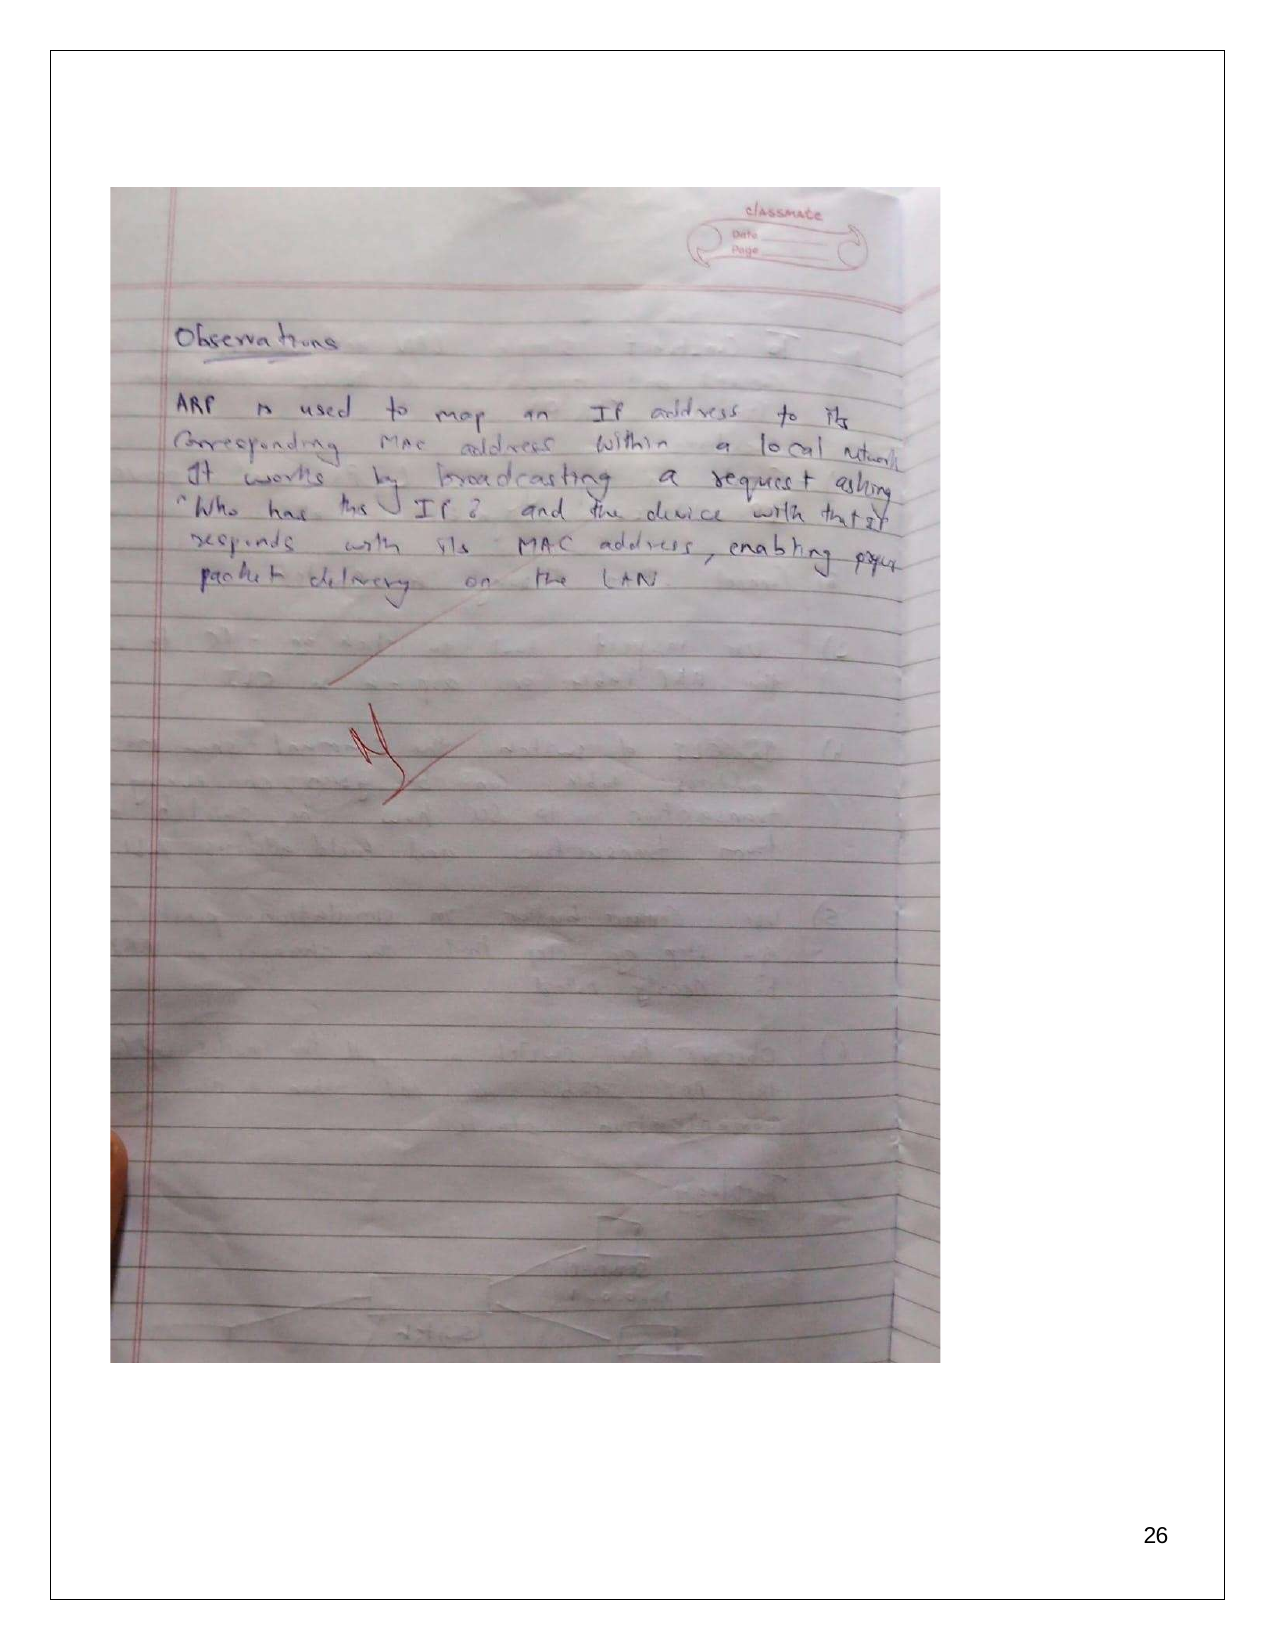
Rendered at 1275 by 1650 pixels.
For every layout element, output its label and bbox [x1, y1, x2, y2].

picture [110, 187, 941, 1363]
